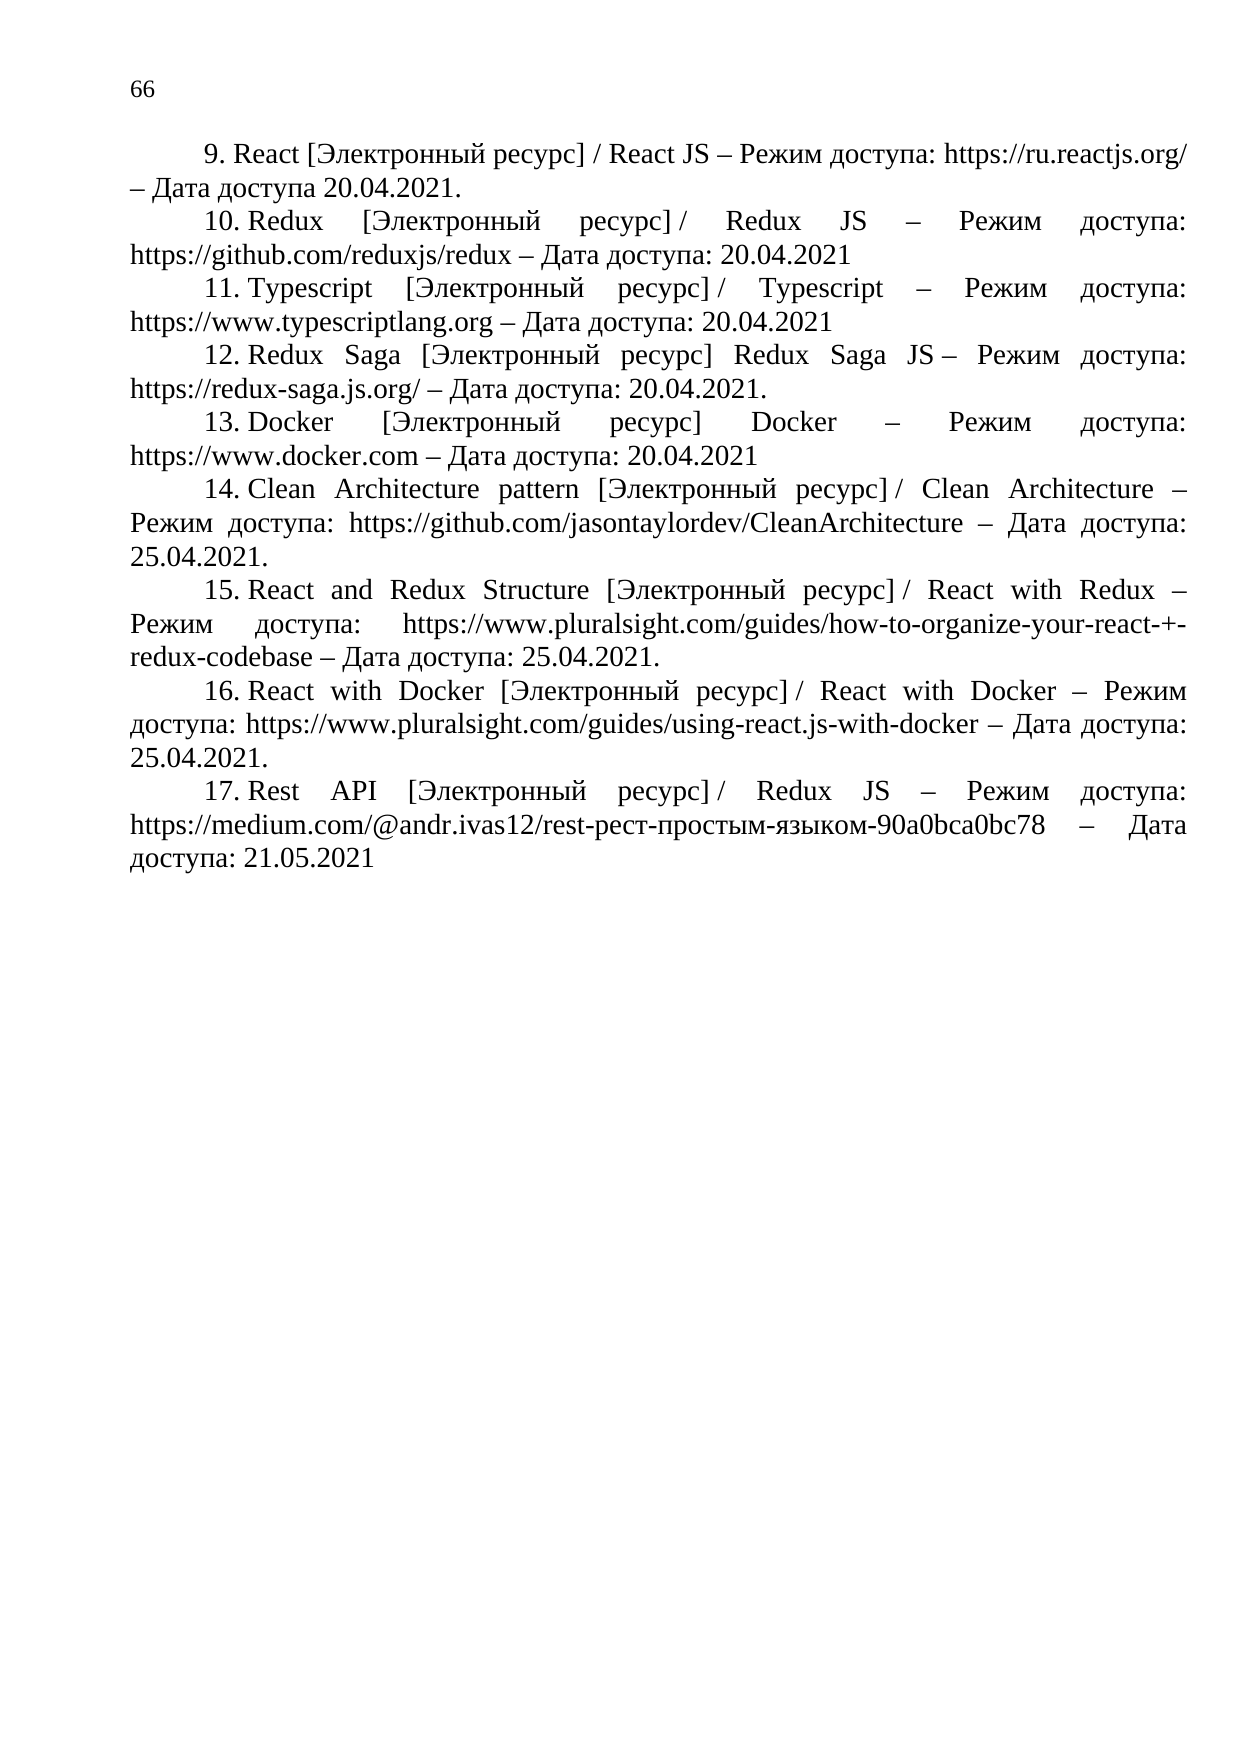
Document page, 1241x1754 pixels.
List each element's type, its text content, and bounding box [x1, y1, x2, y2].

list Rest API [Электронный ресурс] / Redux JS – Режим доступа: https://medium.com/@andr.ivas12/rest-рест-простым-языком-90a0bca0bc78 – Дата доступа: 21.05.2021 [130, 773, 1187, 874]
list Redux [Электронный ресурс] / Redux JS – Режим доступа: https://github.com/reduxjs/redux – Дата доступа: 20.04.2021 [130, 203, 1187, 270]
list React [Электронный ресурс] / React JS – Режим доступа: https://ru.reactjs.org/ – Дата доступа 20.04.2021. [130, 136, 1187, 203]
list Typescript [Электронный ресурс] / Typescript – Режим доступа: https://www.typescriptlang.org – Дата доступа: 20.04.2021 [130, 270, 1187, 337]
list React with Docker [Электронный ресурс] / React with Docker – Режим доступа: https://www.pluralsight.com/guides/using-react.js-with-docker – Дата доступа: 25.04.2021. [130, 673, 1187, 773]
list Docker [Электронный ресурс] Docker – Режим доступа: https://www.docker.com – Дата доступа: 20.04.2021 [130, 404, 1187, 472]
list React and Redux Structure [Электронный ресурс] / React with Redux – Режим доступа: https://www.pluralsight.com/guides/how-to-organize-your-react-+-redux-codebase – Дата доступа: 25.04.2021. [130, 572, 1187, 673]
list Clean Architecture pattern [Электронный ресурс] / Clean Architecture – Режим доступа: https://github.com/jasontaylordev/CleanArchitecture – Дата доступа: 25.04.2021. [130, 472, 1187, 572]
list Redux Saga [Электронный ресурс] Redux Saga JS – Режим доступа: https://redux-saga.js.org/ – Дата доступа: 20.04.2021. [130, 337, 1187, 404]
